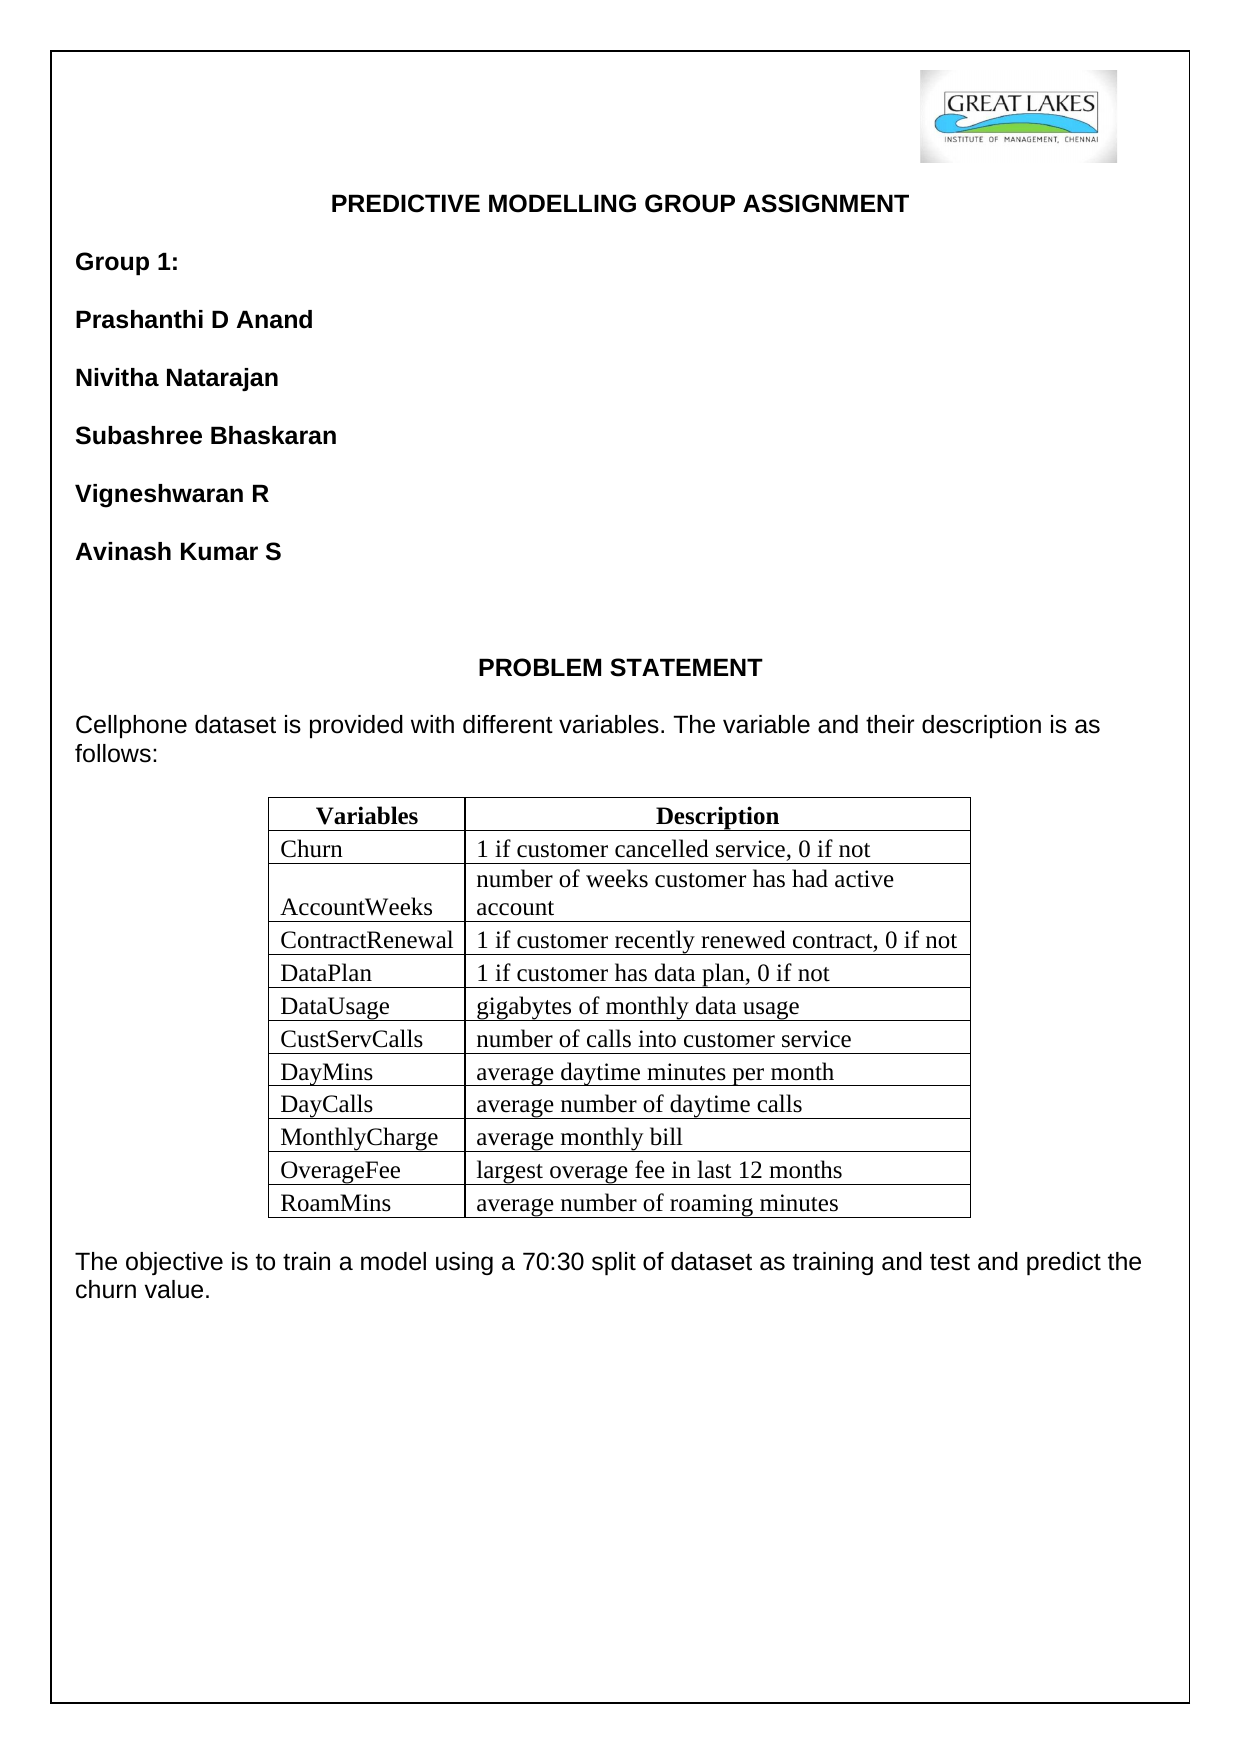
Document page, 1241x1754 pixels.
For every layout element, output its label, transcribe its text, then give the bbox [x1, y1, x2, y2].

text Cellphone dataset is provided with different variables. The variable and their description is as follows: [75, 710, 1165, 768]
table_cell number of calls into customer service [466, 1021, 970, 1052]
text The objective is to train a model using a 70:30 split of dataset as training and test and predict the churn value. [75, 1247, 1165, 1304]
table_cell number of weeks customer has had active account [466, 864, 970, 921]
table_cell average number of daytime calls [466, 1086, 970, 1118]
table_cell average number of roaming minutes [466, 1185, 970, 1217]
text Avinash Kumar S [75, 537, 1165, 565]
table_cell DayCalls [269, 1086, 464, 1118]
table_cell DataUsage [269, 988, 464, 1020]
table_cell CustServCalls [269, 1021, 464, 1052]
table_cell DataPlan [269, 955, 464, 987]
table_cell AccountWeeks [269, 864, 464, 921]
table_cell MonthlyCharge [269, 1119, 464, 1151]
table_header Description [466, 798, 970, 830]
table_cell OverageFee [269, 1152, 464, 1184]
text Group 1: [75, 247, 1165, 276]
table_cell average monthly bill [466, 1119, 970, 1151]
text Subashree Bhaskaran [75, 421, 1165, 449]
table_cell ContractRenewal [269, 922, 464, 954]
table_cell average daytime minutes per month [466, 1054, 970, 1085]
table_cell gigabytes of monthly data usage [466, 988, 970, 1020]
table_cell largest overage fee in last 12 months [466, 1152, 970, 1184]
text PROBLEM STATEMENT [75, 652, 1165, 681]
text PREDICTIVE MODELLING GROUP ASSIGNMENT [75, 189, 1165, 218]
table_cell DayMins [269, 1054, 464, 1085]
table_cell RoamMins [269, 1185, 464, 1217]
table_cell 1 if customer has data plan, 0 if not [466, 955, 970, 987]
text Prashanthi D Anand [75, 305, 1165, 334]
table_cell 1 if customer cancelled service, 0 if not [466, 831, 970, 863]
picture [920, 70, 1118, 163]
table_header Variables [269, 798, 464, 830]
table_cell 1 if customer recently renewed contract, 0 if not [466, 922, 970, 954]
table_cell Churn [269, 831, 464, 863]
text Nivitha Natarajan [75, 363, 1165, 392]
text Vigneshwaran R [75, 479, 1165, 507]
